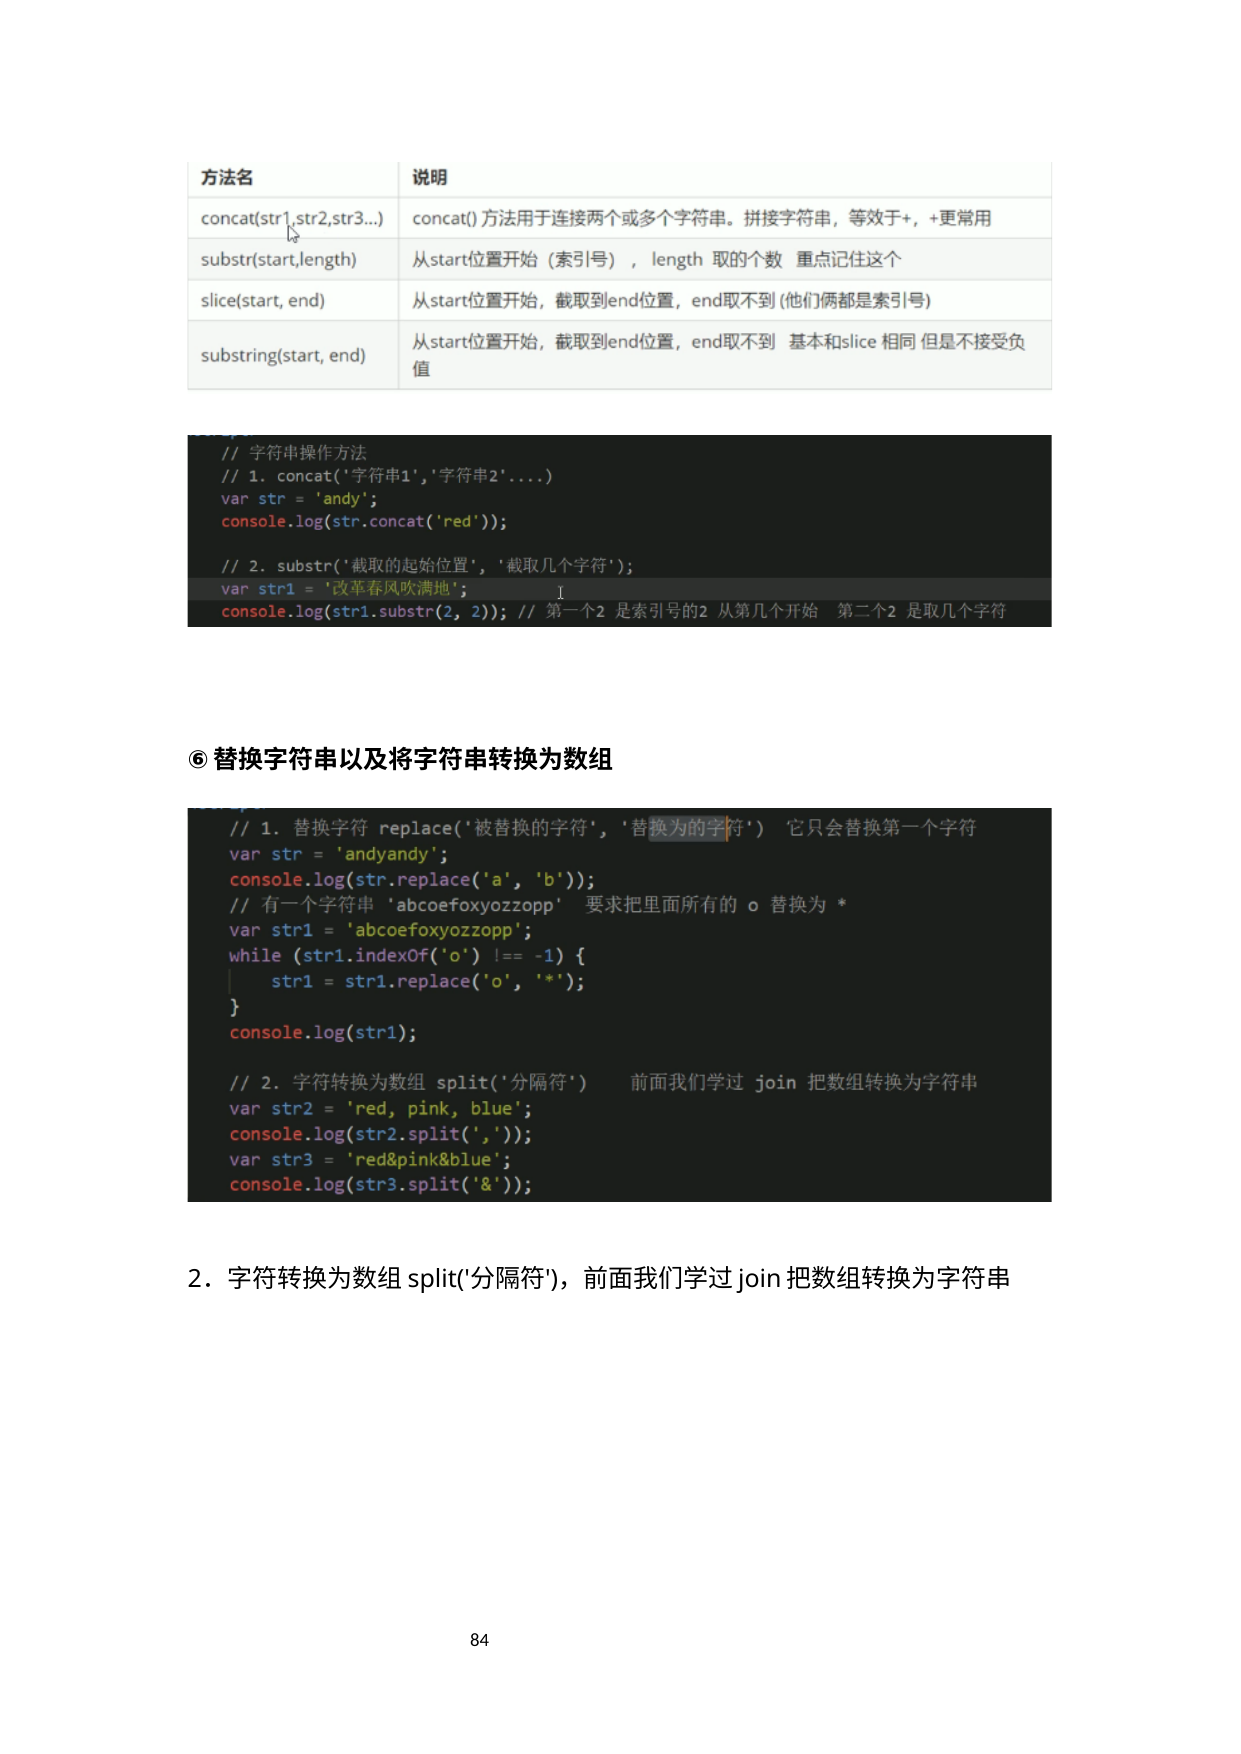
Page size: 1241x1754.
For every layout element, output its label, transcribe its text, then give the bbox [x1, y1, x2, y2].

picture [187, 808, 1052, 1202]
list 2．字符转换为数组 split('分隔符')，前面我们学过join把数组转换为字符串 [187, 1244, 1053, 1309]
picture [187, 435, 1052, 627]
picture [187, 162, 1053, 394]
list ⑥替换字符串以及将字符串转换为数组 [187, 726, 1053, 791]
